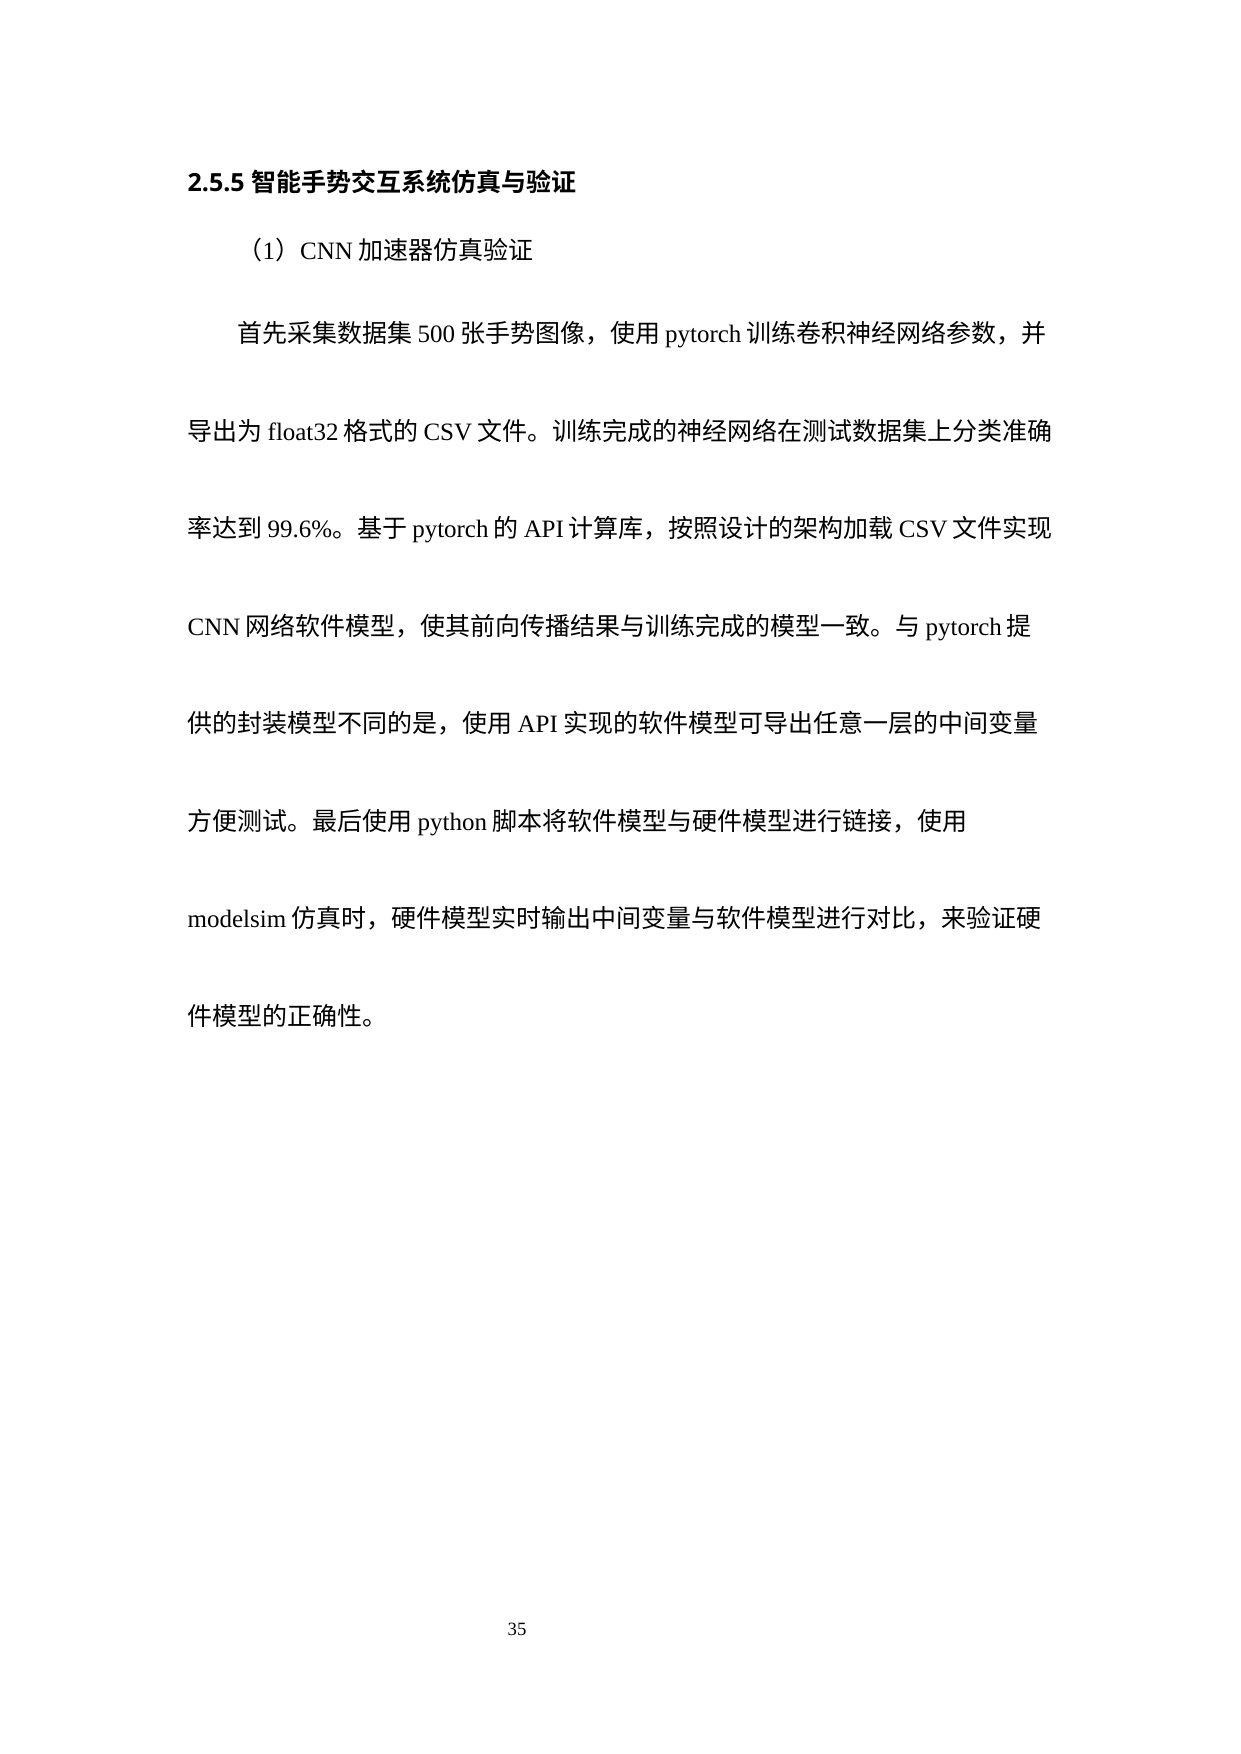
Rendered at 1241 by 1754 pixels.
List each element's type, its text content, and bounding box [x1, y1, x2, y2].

subtitle 2.5.5 智能手势交互系统仿真与验证 [187, 162, 1053, 198]
text 首先采集数据集500张手势图像，使用pytorch训练卷积神经网络参数，并导出为float32格式的CSV文件。训练完成的神经网络在测试数据集上分类准确率达到99.6%。基于pytorch的API计算库，按照设计的架构加载CSV文件实现CNN网络软件模型，使其前向传播结果与训练完成的模型一致。与pytorch提供的封装模型不同的是，使用API实现的软件模型可导出任意一层的中间变量方便测试。最后使用python脚本将软件模型与硬件模型进行链接，使用modelsim仿真时，硬件模型实时输出中间变量与软件模型进行对比，来验证硬件模型的正确性。 [187, 299, 1053, 1047]
text （1）CNN加速器仿真验证 [187, 216, 1053, 281]
